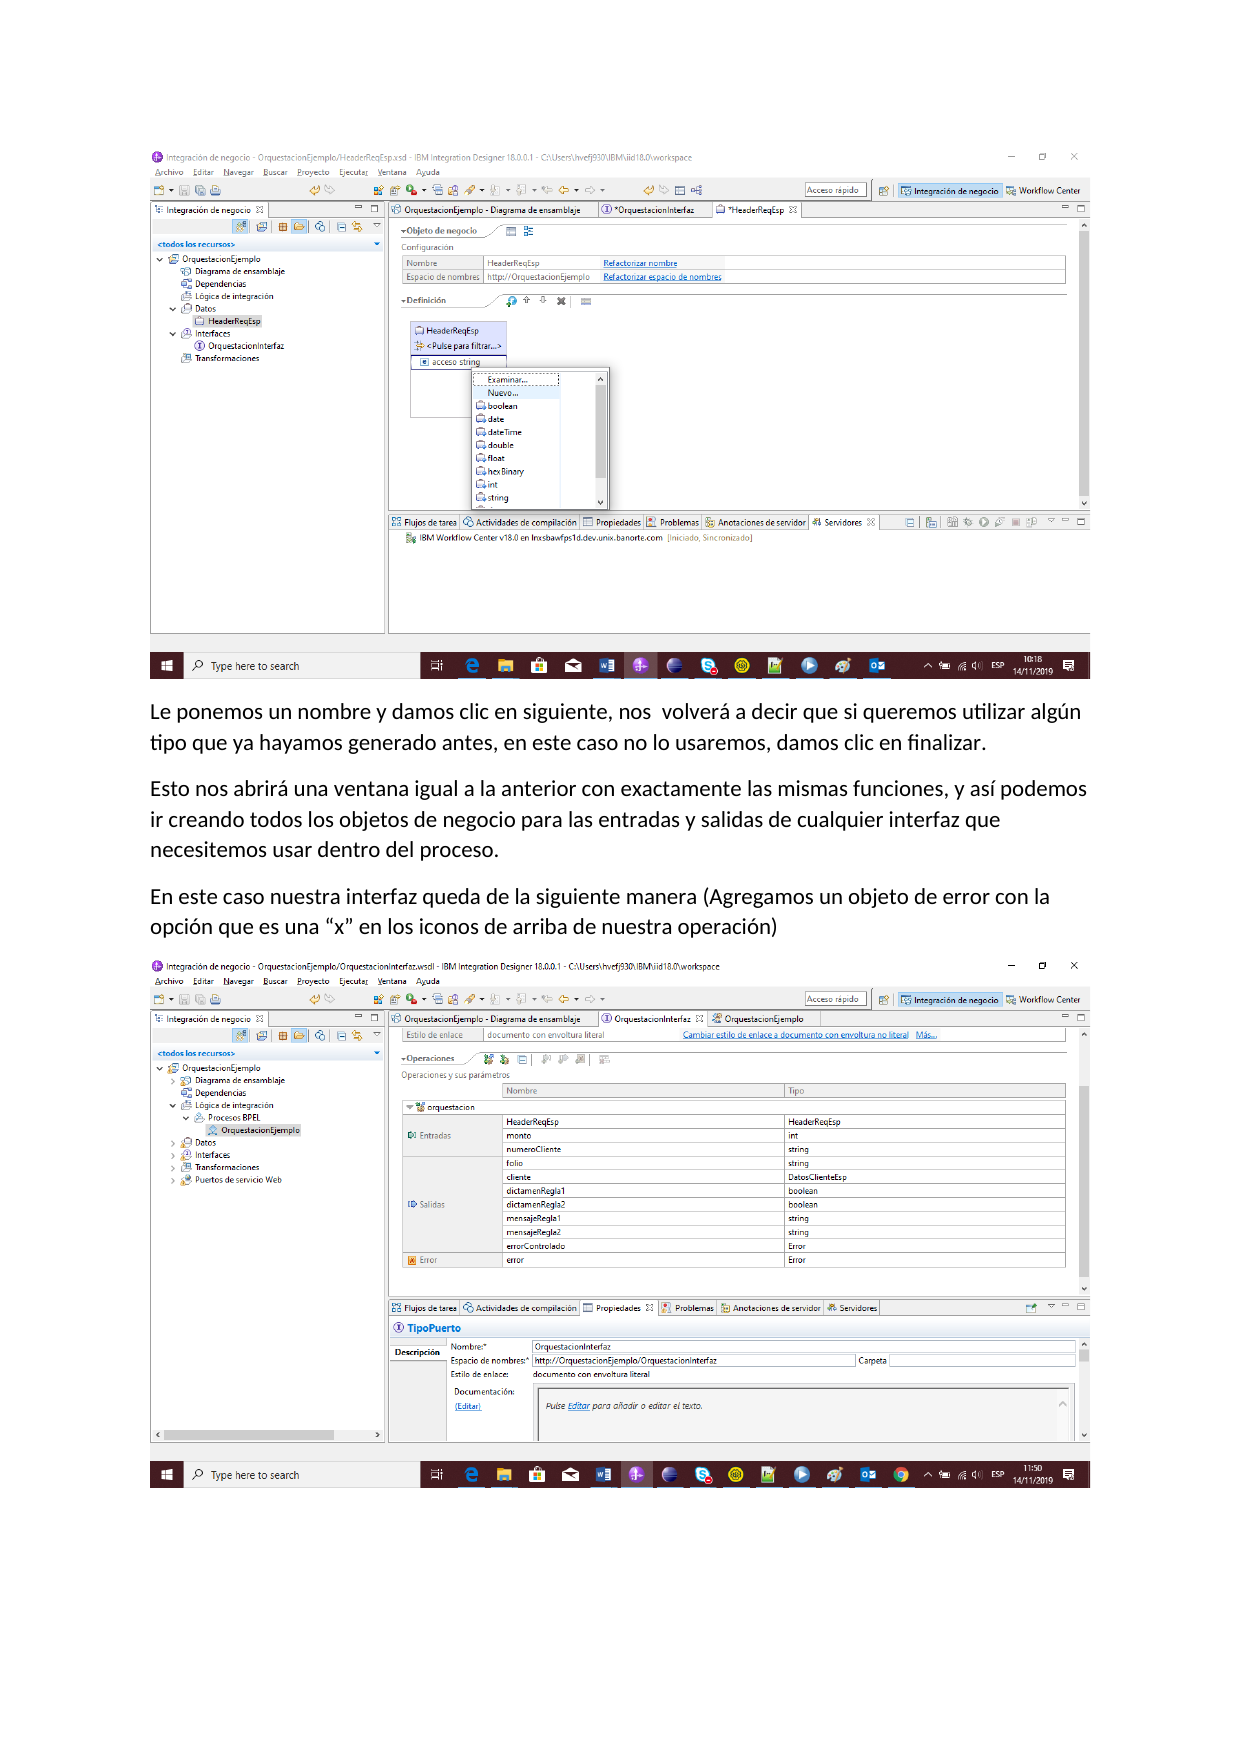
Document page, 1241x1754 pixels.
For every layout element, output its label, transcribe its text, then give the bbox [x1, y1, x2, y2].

picture [150, 958, 1091, 1488]
text Esto nos abrirá una ventana igual a la anterior con exactamente las mismas funciones, y así podemos ir creando todos los objetos de negocio para las entradas y salidas de cualquier interfaz que necesitemos usar dentro del proceso. [150, 774, 1090, 863]
picture [150, 150, 1091, 679]
text En este caso nuestra interfaz queda de la siguiente manera (Agregamos un objeto de error con la opción que es una “x” en los iconos de arriba de nuestra operación) [150, 882, 1090, 940]
text Le ponemos un nombre y damos clic en siguiente, nos volverá a decir que si queremos utilizar algún tipo que ya hayamos generado antes, en este caso no lo usaremos, damos clic en finalizar. [150, 697, 1090, 756]
